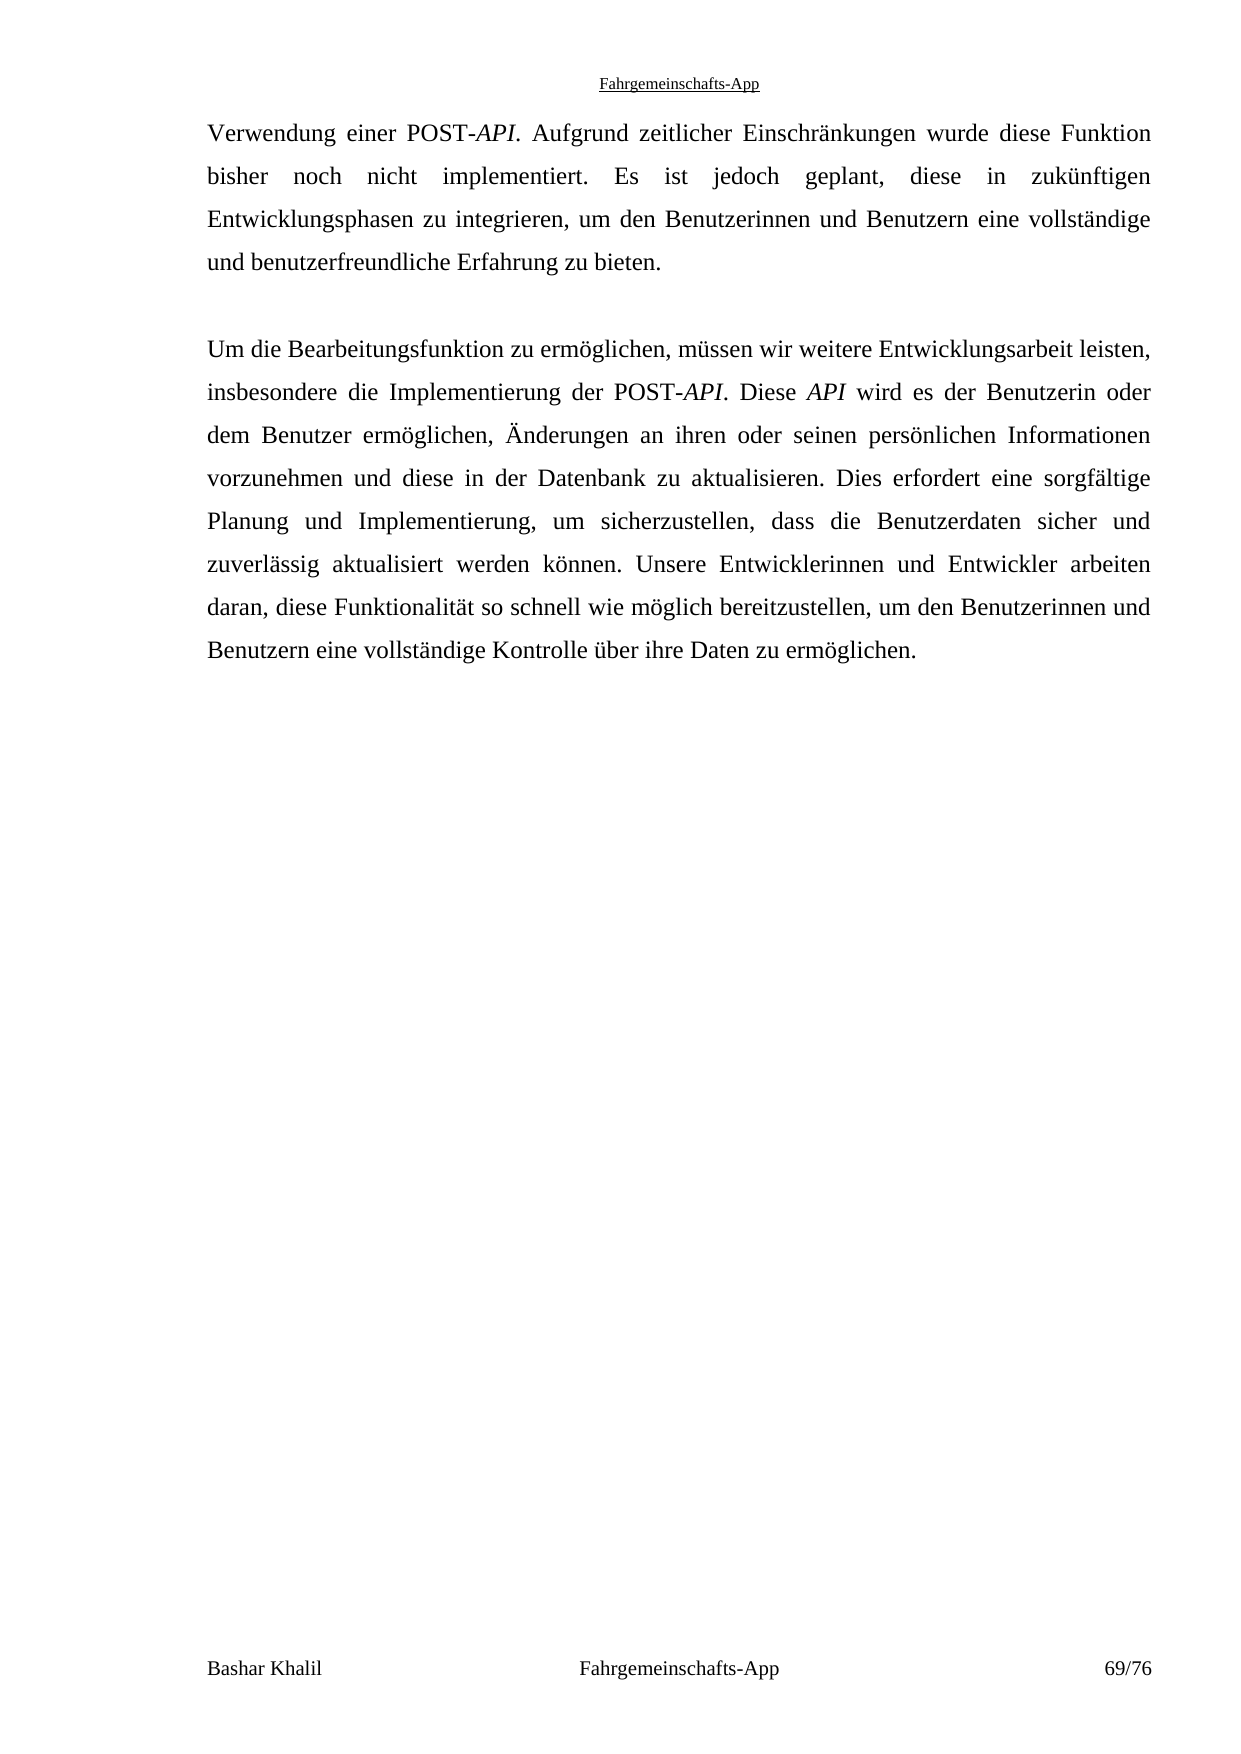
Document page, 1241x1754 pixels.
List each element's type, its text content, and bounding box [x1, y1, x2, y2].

text Um die Bearbeitungsfunktion zu ermöglichen, müssen wir weitere Entwicklungsarbeit leisten, insbesondere die Implementierung der POST-API. Diese API wird es der Benutzerin oder dem Benutzer ermöglichen, Änderungen an ihren oder seinen persönlichen Informationen vorzunehmen und diese in der Datenbank zu aktualisieren. Dies erfordert eine sorgfältige Planung und Implementierung, um sicherzustellen, dass die Benutzerdaten sicher und zuverlässig aktualisiert werden können. Unsere Entwicklerinnen und Entwickler arbeiten daran, diese Funktionalität so schnell wie möglich bereitzustellen, um den Benutzerinnen und Benutzern eine vollständige Kontrolle über ihre Daten zu ermöglichen. [207, 334, 1152, 664]
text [207, 118, 1152, 276]
